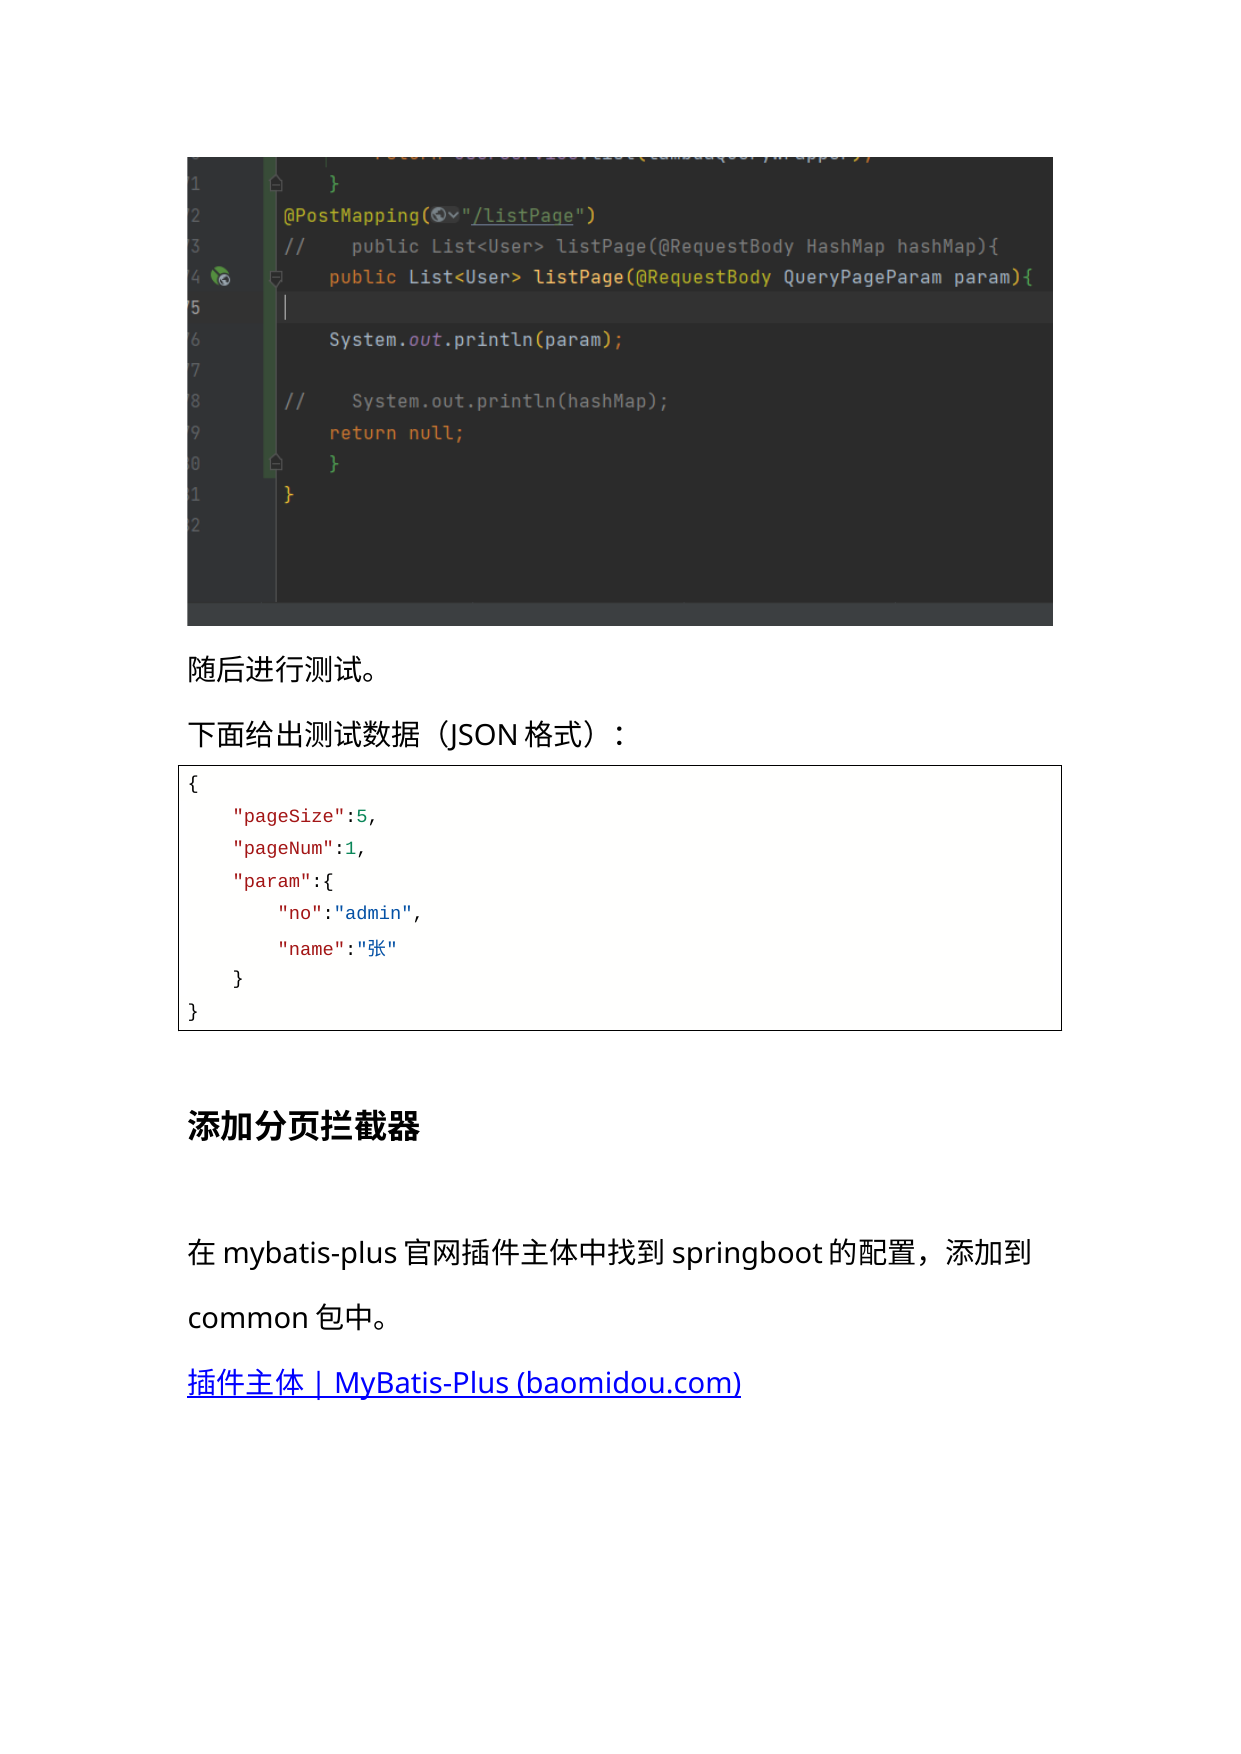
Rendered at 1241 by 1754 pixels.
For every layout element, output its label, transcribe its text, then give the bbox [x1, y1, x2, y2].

text 插件主体 | MyBatis-Plus (baomidou.com) [187, 1348, 1053, 1413]
text } [187, 963, 1053, 993]
text 在mybatis-plus官网插件主体中找到springboot的配置，添加到common包中。 [187, 1218, 1053, 1348]
text "pageSize":5, [187, 801, 1053, 833]
text "param":{ [187, 866, 1053, 898]
text 下面给出测试数据（JSON格式）： [187, 700, 1053, 765]
subtitle 添加分页拦截器 [187, 1091, 1053, 1156]
text "pageNum":1, [187, 833, 1053, 866]
text 随后进行测试。 [187, 635, 1053, 700]
text { [179, 766, 1061, 801]
picture [187, 157, 1053, 626]
text "name":"张" [187, 931, 1053, 963]
text } [179, 993, 1061, 1030]
text "no":"admin", [187, 898, 1053, 931]
